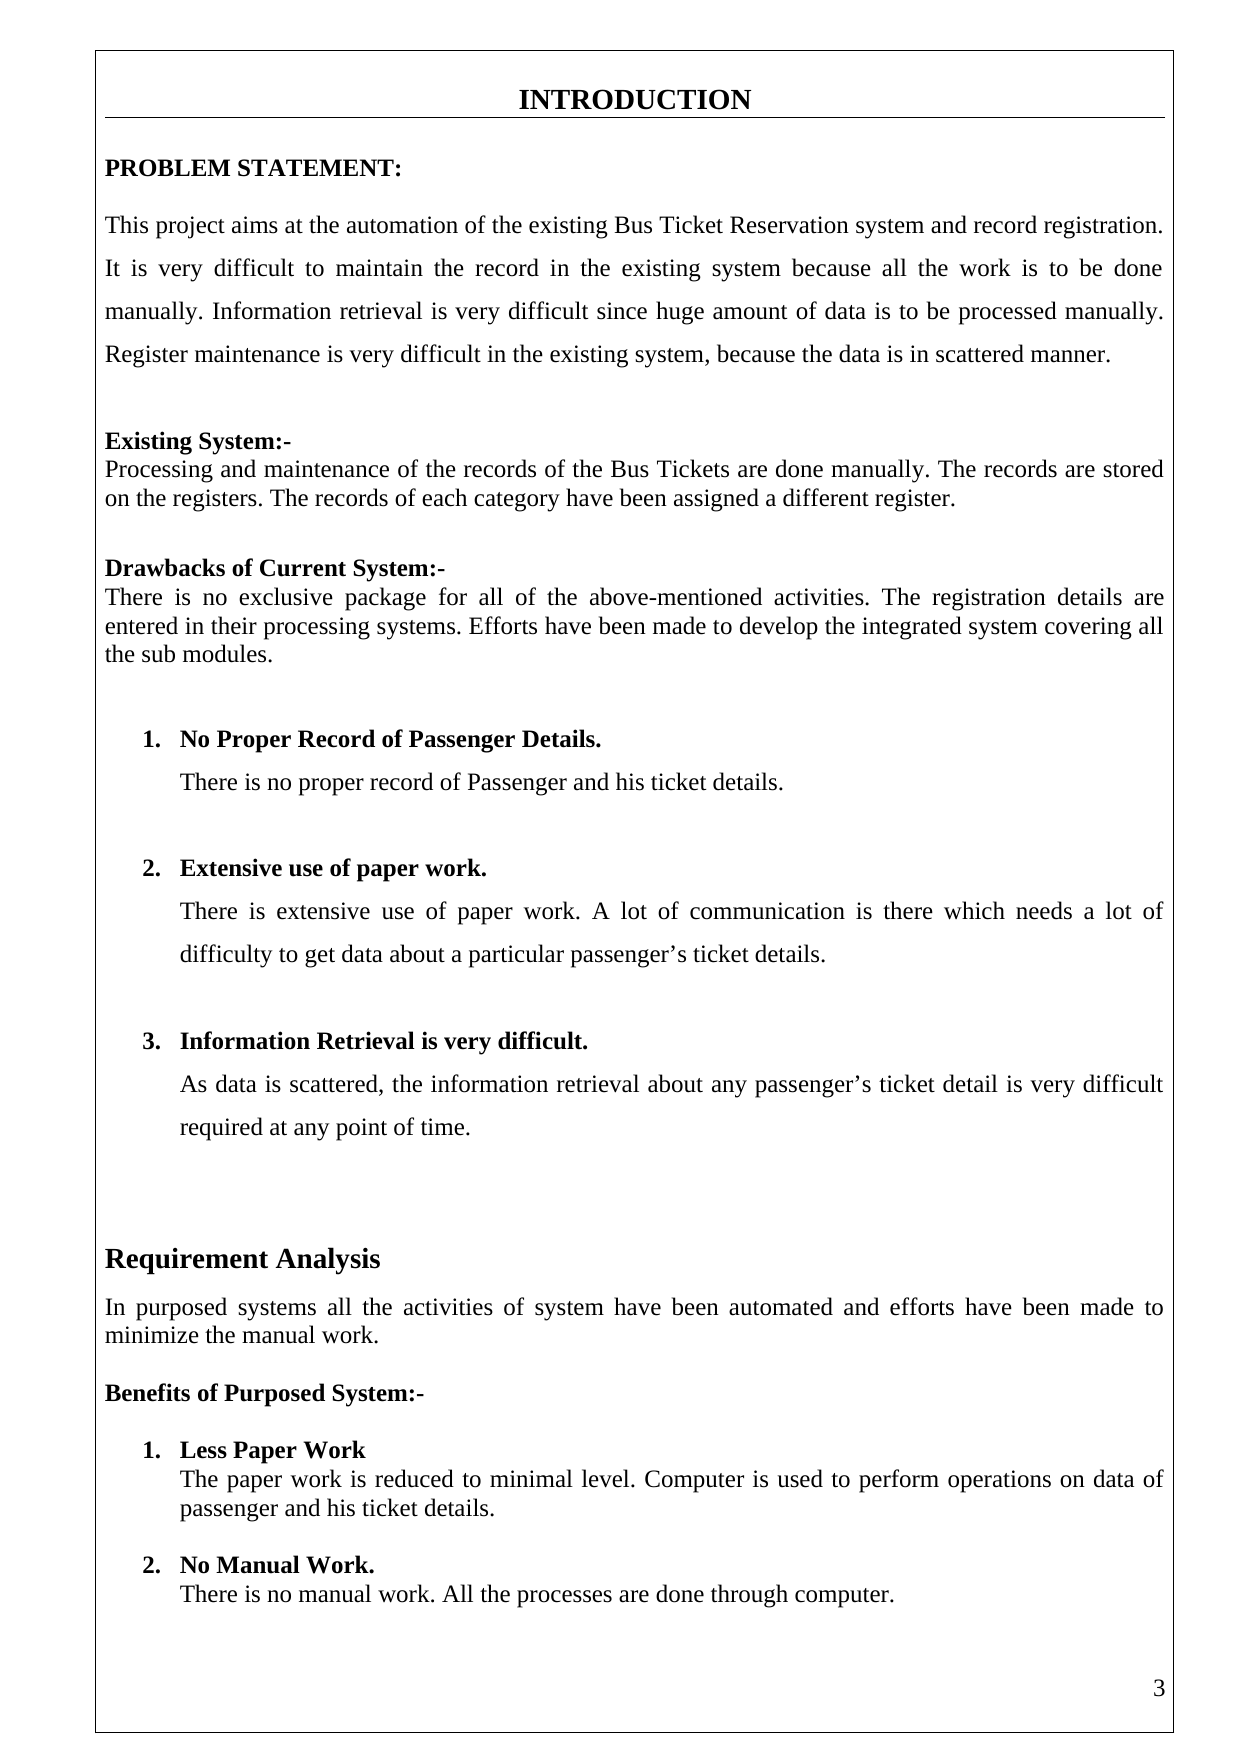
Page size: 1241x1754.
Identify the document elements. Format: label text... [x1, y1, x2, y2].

text Benefits of Purposed System:- [104, 1378, 1165, 1407]
text Processing and maintenance of the records of the Bus Tickets are done manually. The records are stored on the registers. The records of each category have been assigned a different register. [104, 454, 1165, 512]
text Requirement Analysis [104, 1241, 1165, 1275]
list There is extensive use of paper work. A lot of communication is there which needs a lot of difficulty to get data about a particular passenger’s ticket details. [179, 896, 1165, 968]
text There is no manual work. All the processes are done through computer. [179, 1579, 1165, 1608]
list No proper Record of Passenger Details. [142, 724, 1165, 753]
text There is no exclusive package for all of the above-mentioned activities. The registration details are entered in their processing systems. Efforts have been made to develop the integrated system covering all the sub modules. [104, 582, 1165, 668]
text The paper work is reduced to minimal level. Computer is used to perform operations on data of passenger and his ticket details. [179, 1464, 1165, 1522]
text In purposed systems all the activities of system have been automated and efforts have been made to minimize the manual work. [104, 1292, 1165, 1349]
text INTRODUCTION [104, 82, 1165, 118]
text This project aims at the automation of the existing Bus Ticket Reservation system and record registration. It is very difficult to maintain the record in the existing system because all the work is to be done manually. Information retrieval is very difficult since huge amount of data is to be processed manually. Register maintenance is very difficult in the existing system, because the data is in scattered manner. [104, 210, 1165, 368]
list Extensive use of paper work. [142, 853, 1165, 882]
list As data is scattered, the information retrieval about any passenger’s ticket detail is very difficult required at any point of time. [179, 1069, 1165, 1141]
list Less Paper Work [142, 1435, 1165, 1464]
text Existing System:- [104, 426, 1165, 454]
list Information Retrieval is very difficult. [142, 1026, 1165, 1054]
subtitle PROBLEM STATEMENT: [104, 153, 1165, 181]
list No Manual Work. [142, 1550, 1165, 1579]
text Drawbacks of Current System:- [104, 553, 1165, 582]
list There is no proper record of Passenger and his ticket details. [179, 767, 1165, 796]
